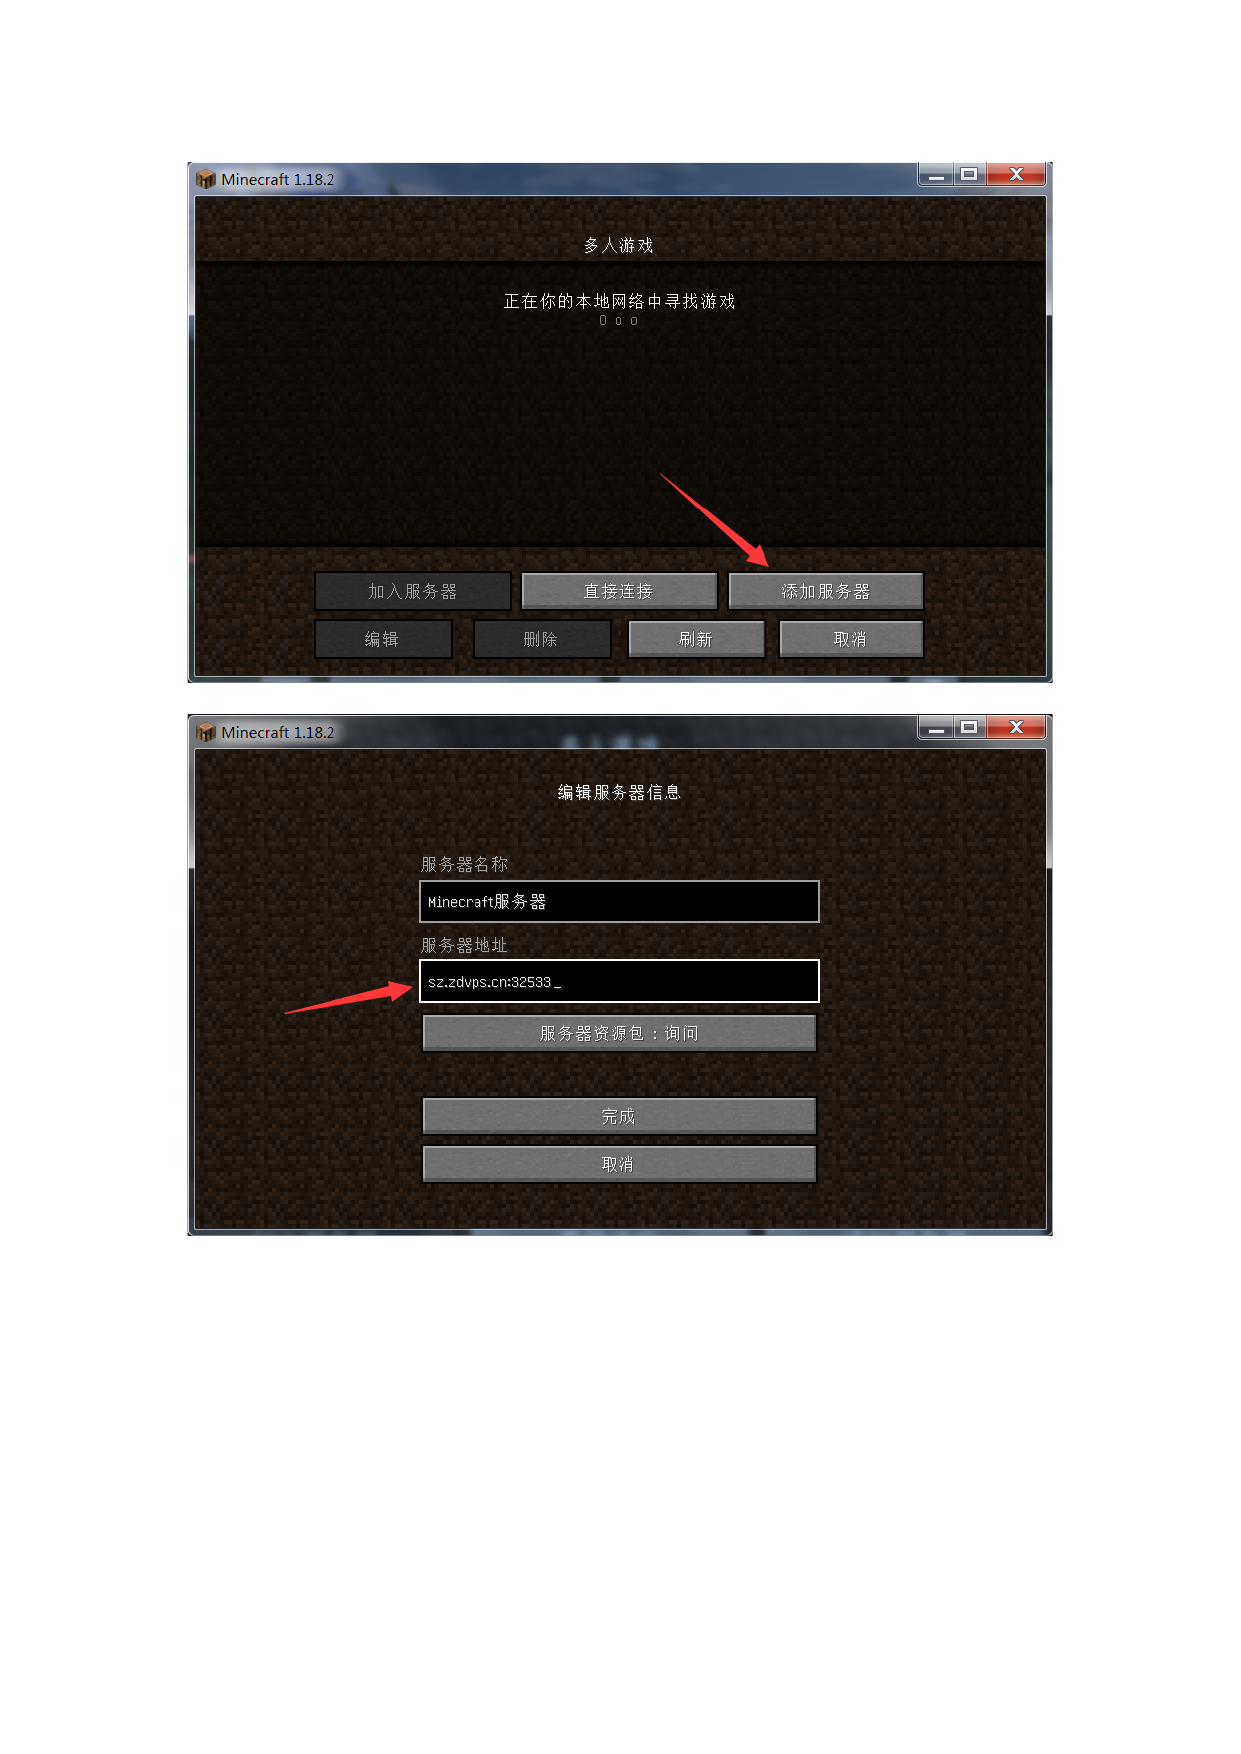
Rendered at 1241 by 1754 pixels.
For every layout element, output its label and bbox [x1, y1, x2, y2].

picture [187, 714, 1053, 1236]
picture [187, 162, 1053, 683]
